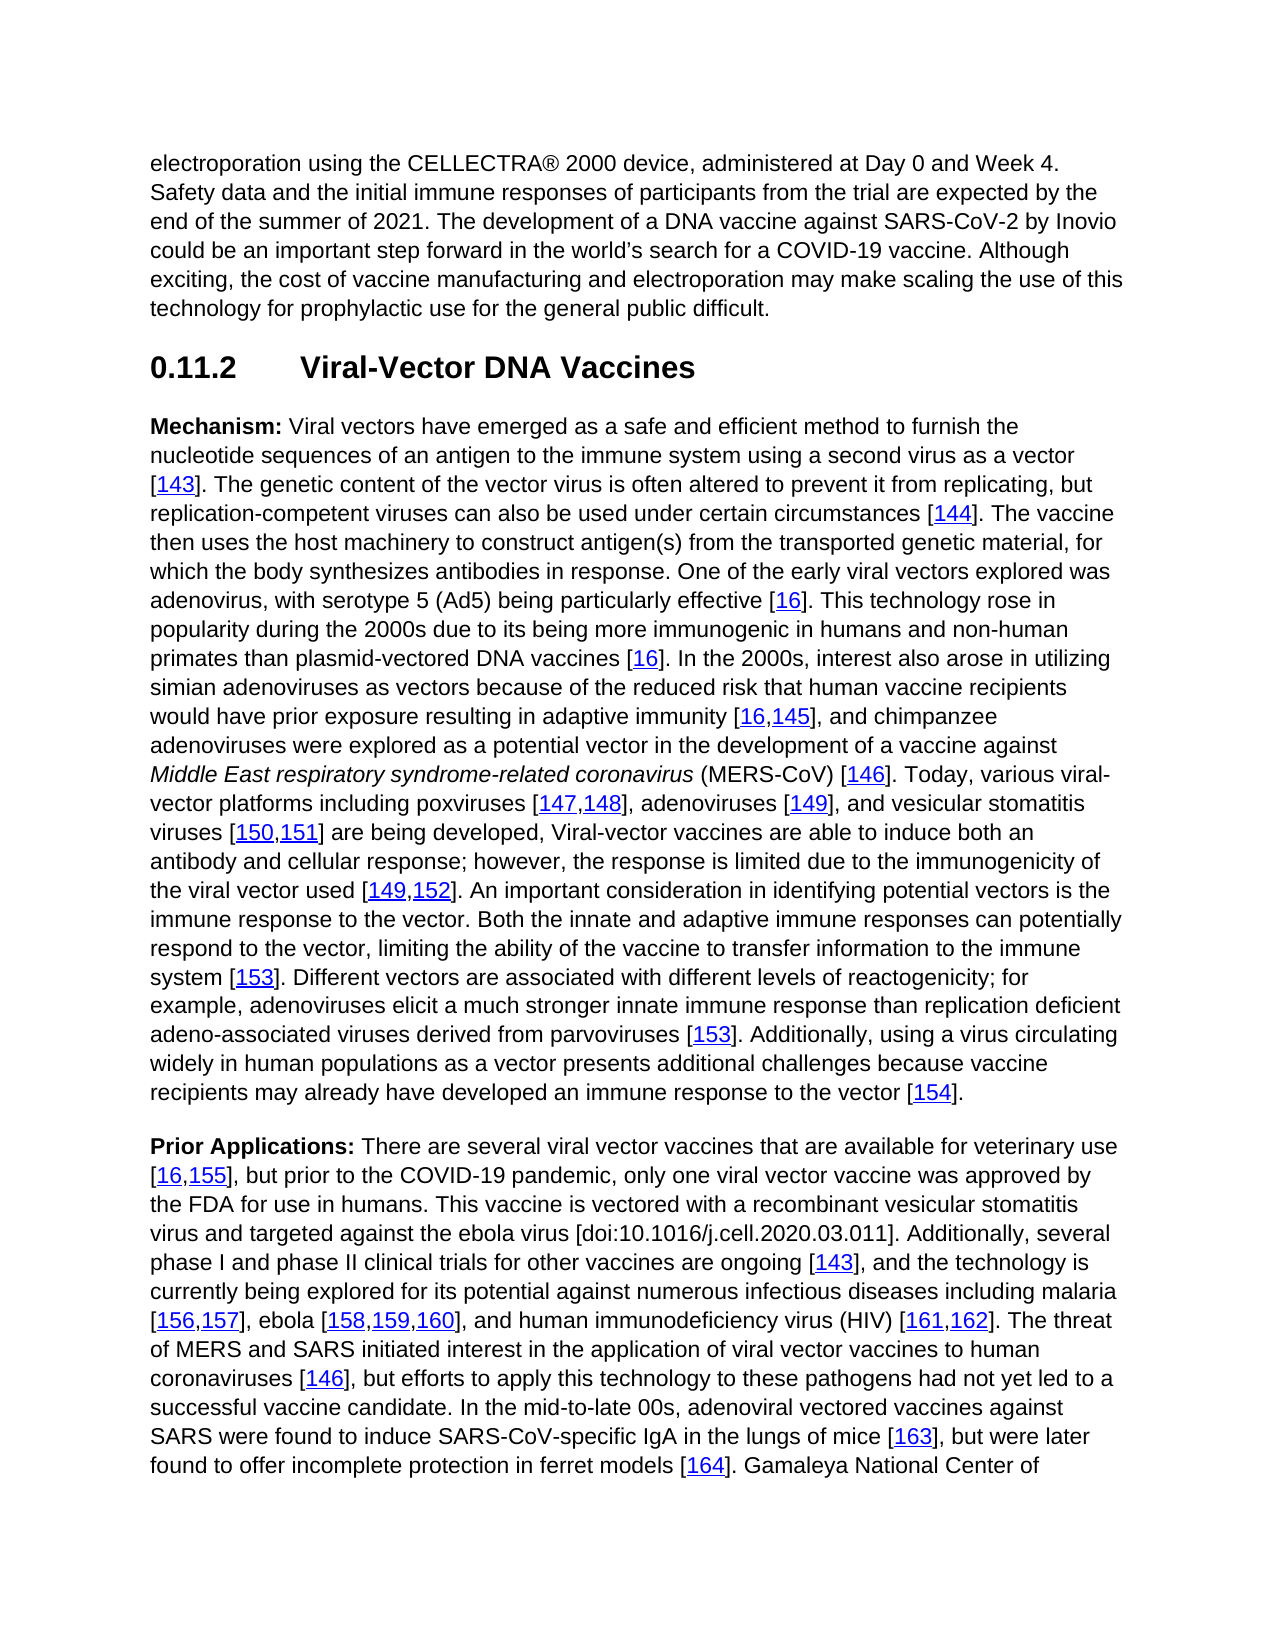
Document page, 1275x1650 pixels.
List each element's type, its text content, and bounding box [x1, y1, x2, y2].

text Mechanism: Viral vectors have emerged as a safe and efficient method to furnish the nucleotide sequences of an antigen to the immune system using a second virus as a vector [143]. The genetic content of the vector virus is often altered to prevent it from replicating, but replication-competent viruses can also be used under certain circumstances [144]. The vaccine then uses the host machinery to construct antigen(s) from the transported genetic material, for which the body synthesizes antibodies in response. One of the early viral vectors explored was adenovirus, with serotype 5 (Ad5) being particularly effective [16]. This technology rose in popularity during the 2000s due to its being more immunogenic in humans and non-human primates than plasmid-vectored DNA vaccines [16]. In the 2000s, interest also arose in utilizing simian adenoviruses as vectors because of the reduced risk that human vaccine recipients would have prior exposure resulting in adaptive immunity [16,145], and chimpanzee adenoviruses were explored as a potential vector in the development of a vaccine against Middle East respiratory syndrome-related coronavirus (MERS-CoV) [146]. Today, various viral-vector platforms including poxviruses [147,148], adenoviruses [149], and vesicular stomatitis viruses [150,151] are being developed, Viral-vector vaccines are able to induce both an antibody and cellular response; however, the response is limited due to the immunogenicity of the viral vector used [149,152]. An important consideration in identifying potential vectors is the immune response to the vector. Both the innate and adaptive immune responses can potentially respond to the vector, limiting the ability of the vaccine to transfer information to the immune system [153]. Different vectors are associated with different levels of reactogenicity; for example, adenoviruses elicit a much stronger innate immune response than replication deficient adeno-associated viruses derived from parvoviruses [153]. Additionally, using a virus circulating widely in human populations as a vector presents additional challenges because vaccine recipients may already have developed an immune response to the vector [154]. [150, 413, 1125, 1106]
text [150, 1133, 1125, 1478]
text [150, 150, 1125, 321]
subtitle 0.11.2 Viral-Vector DNA Vaccines [150, 349, 1125, 385]
